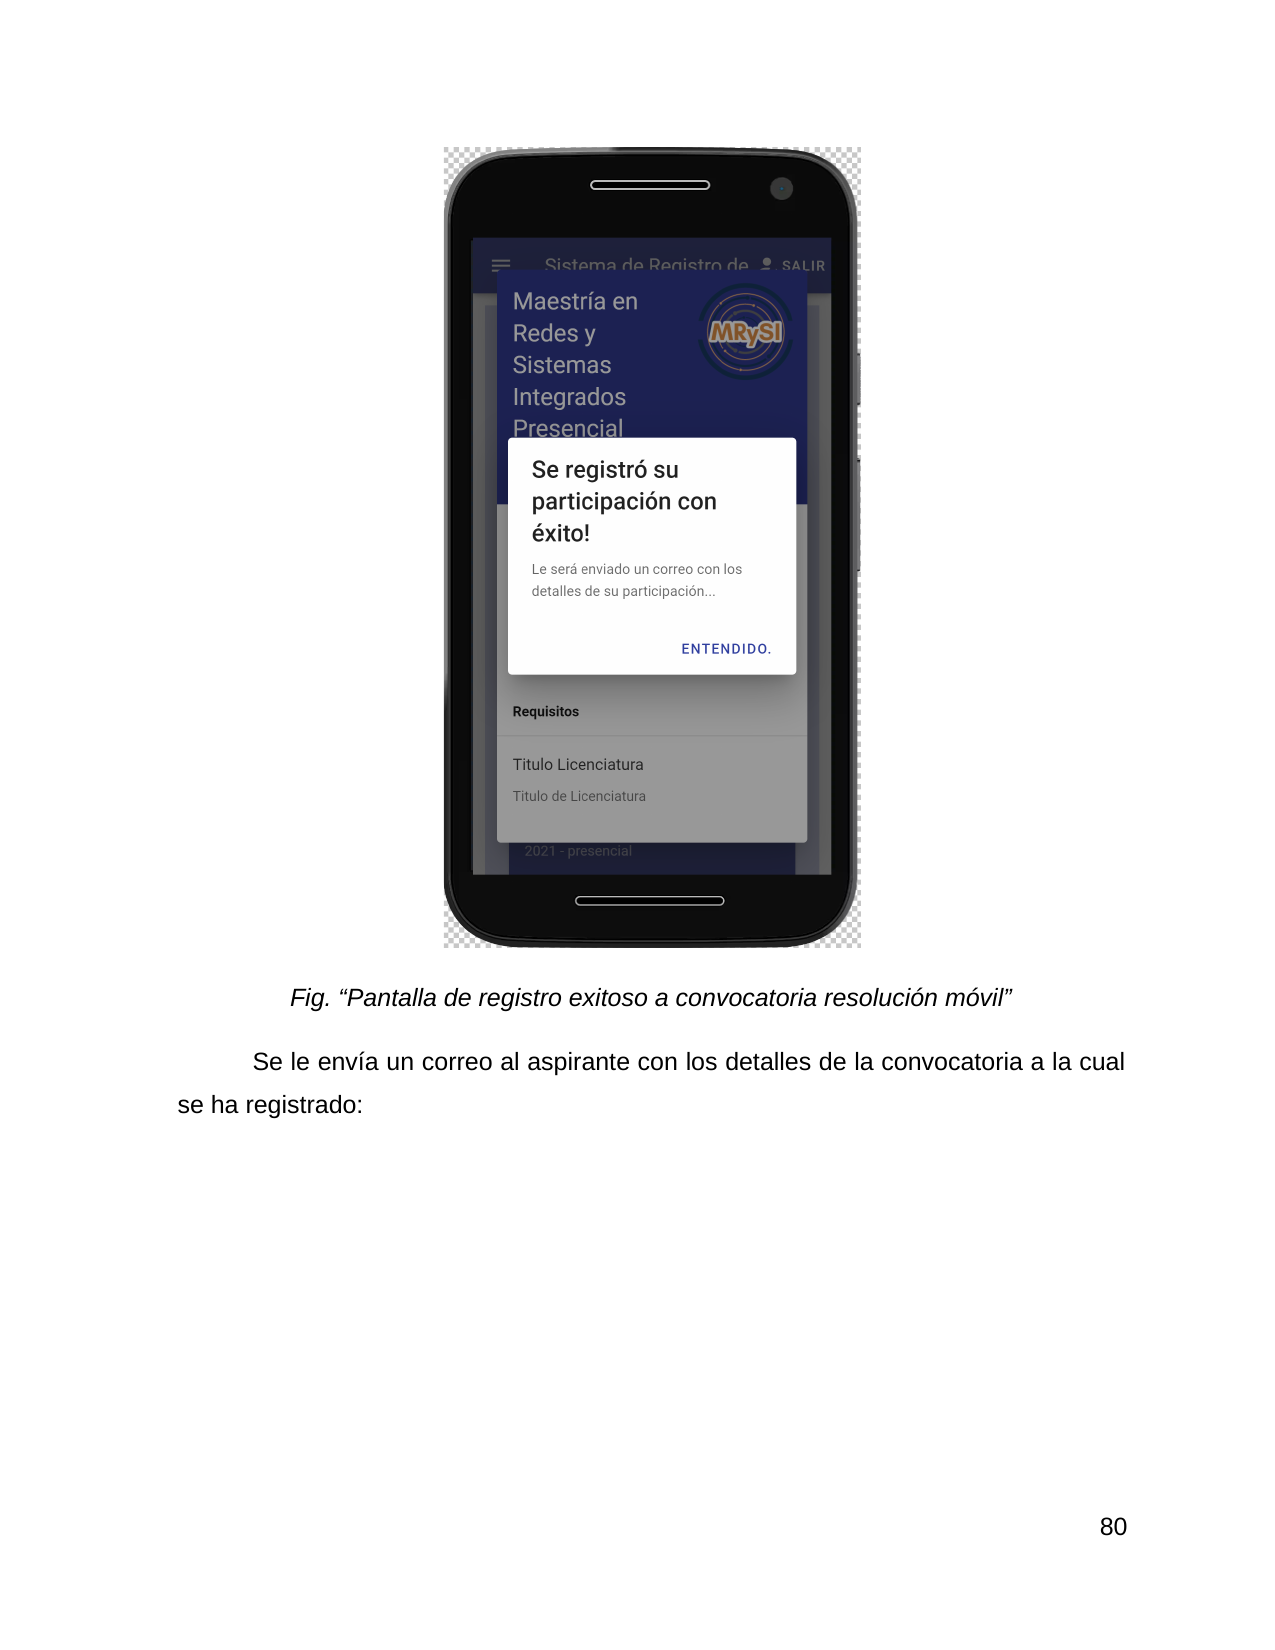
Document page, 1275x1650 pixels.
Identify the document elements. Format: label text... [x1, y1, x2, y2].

picture [443, 147, 861, 948]
text Fig. “Pantalla de registro exitoso a convocatoria resolución móvil” [177, 982, 1127, 1011]
text Se le envía un correo al aspirante con los detalles de la convocatoria a la cual se ha registrado: [177, 1046, 1127, 1118]
